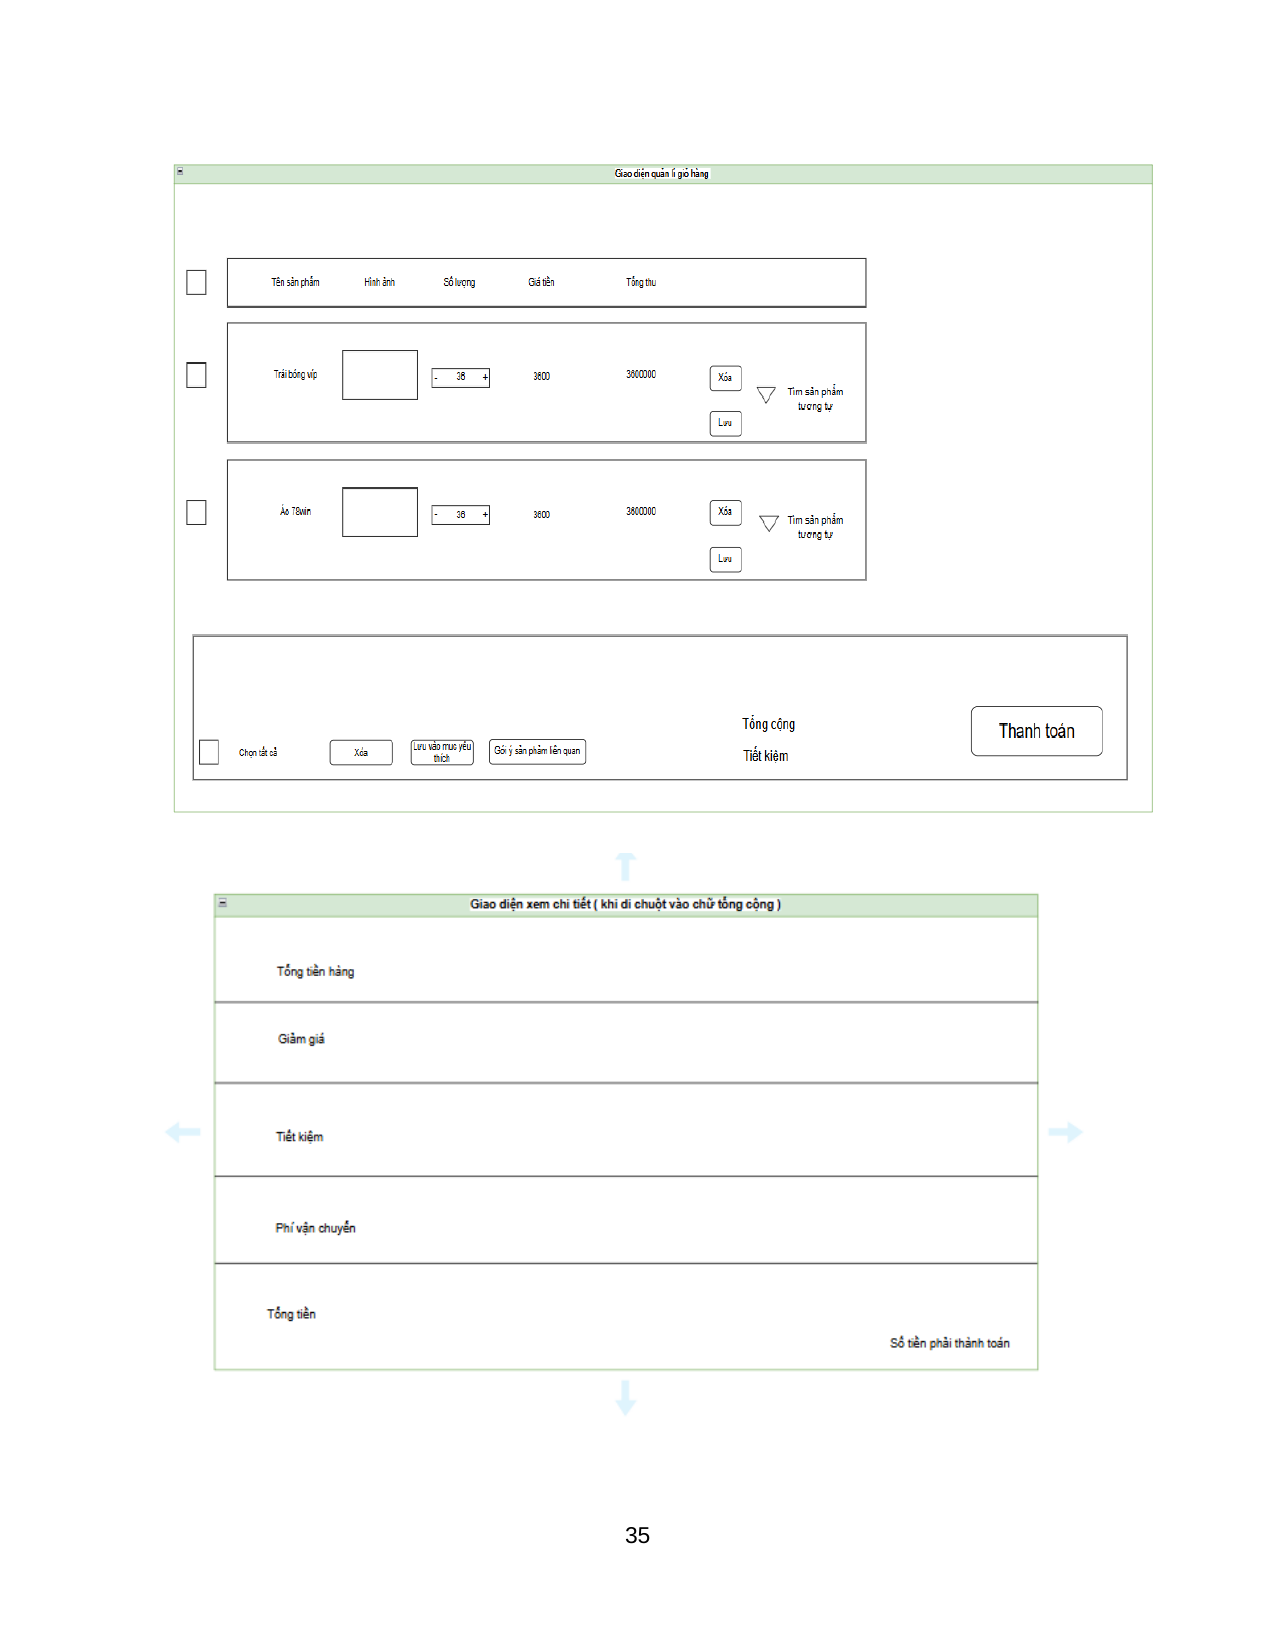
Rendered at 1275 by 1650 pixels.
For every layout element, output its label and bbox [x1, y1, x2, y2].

picture [150, 853, 1125, 1435]
picture [150, 150, 1212, 839]
